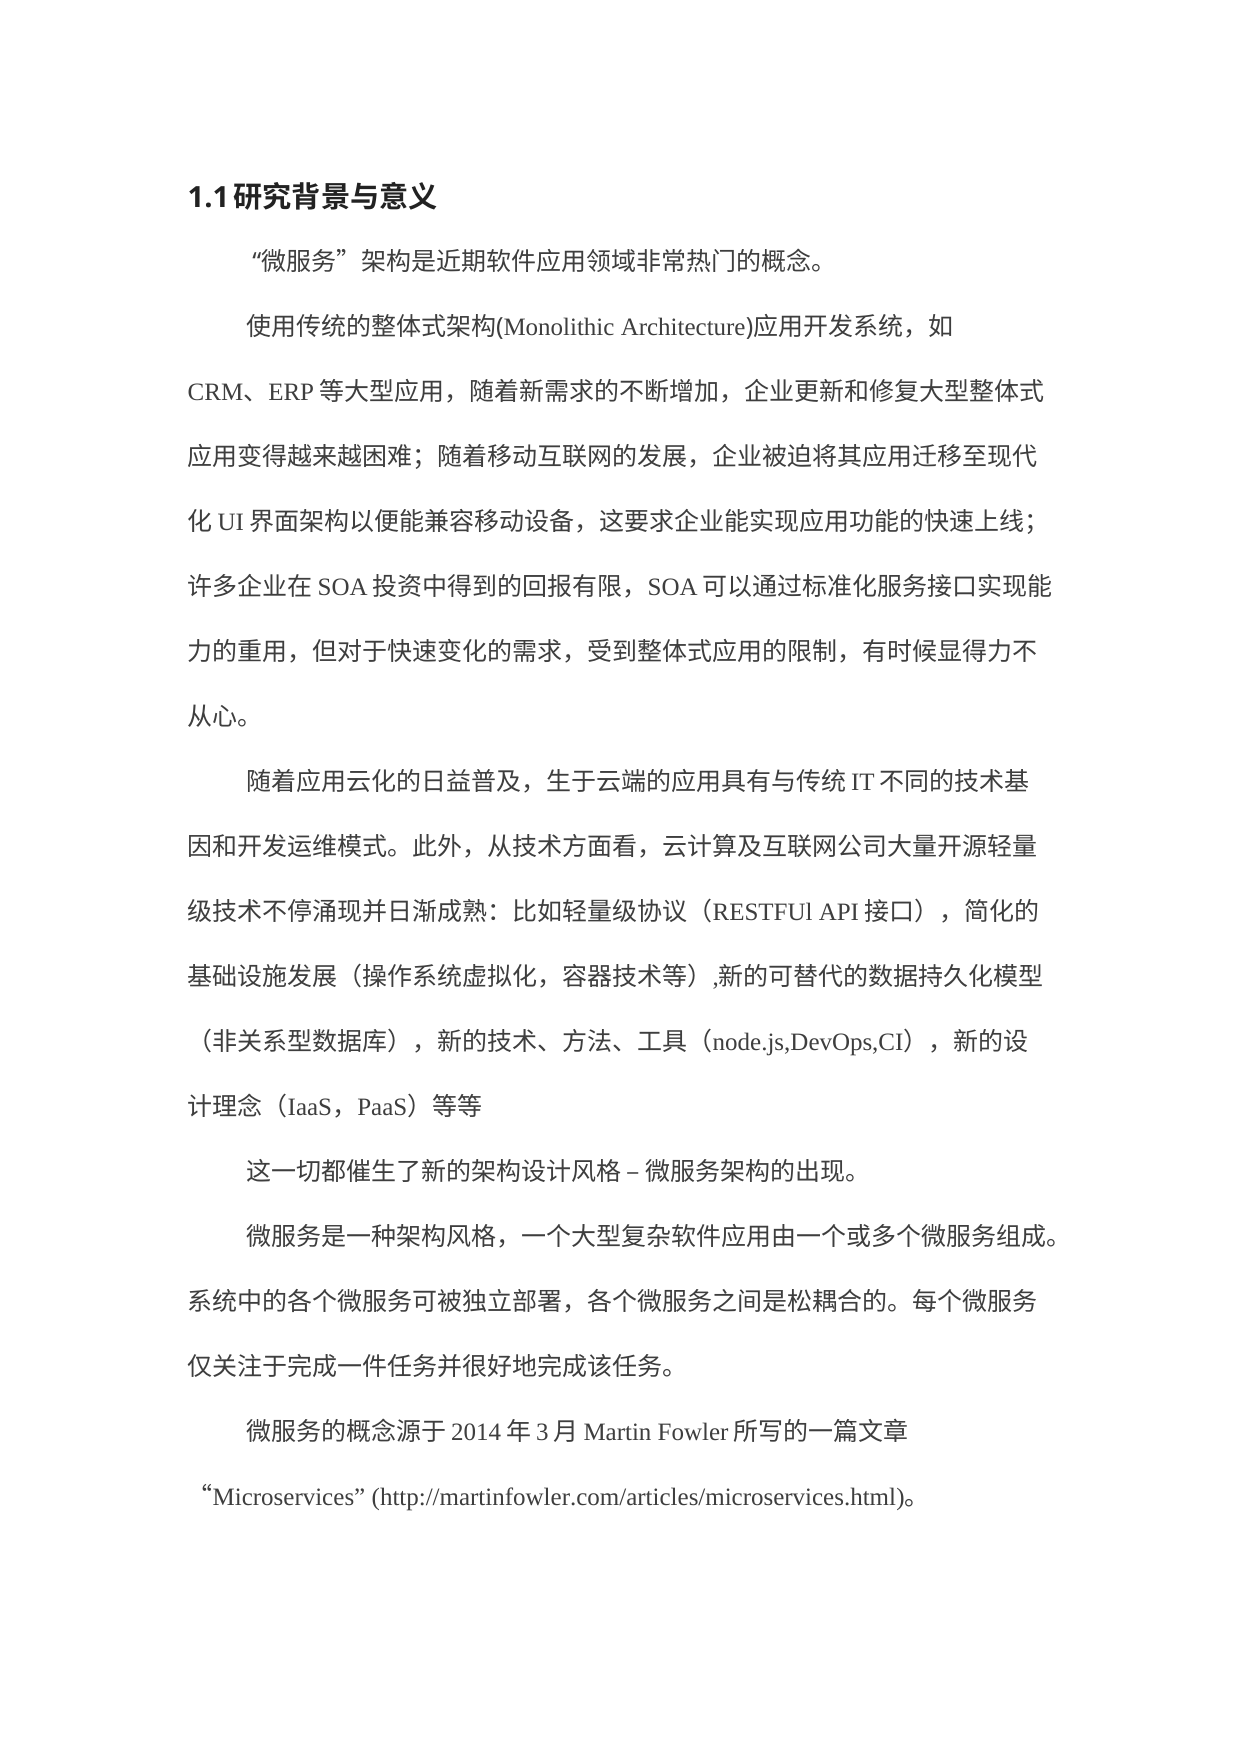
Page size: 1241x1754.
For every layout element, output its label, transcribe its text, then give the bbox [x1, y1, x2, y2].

subtitle 研究背景与意义 [187, 162, 1053, 227]
text 这一切都催生了新的架构设计风格 – 微服务架构的出现。 [187, 1137, 1053, 1202]
text 使用传统的整体式架构(Monolithic Architecture)应用开发系统，如CRM、ERP等大型应用，随着新需求的不断增加，企业更新和修复大型整体式应用变得越来越困难；随着移动互联网的发展，企业被迫将其应用迁移至现代化UI界面架构以便能兼容移动设备，这要求企业能实现应用功能的快速上线；许多企业在SOA投资中得到的回报有限，SOA可以通过标准化服务接口实现能力的重用，但对于快速变化的需求，受到整体式应用的限制，有时候显得力不从心。 [187, 292, 1053, 747]
text 微服务是一种架构风格，一个大型复杂软件应用由一个或多个微服务组成。系统中的各个微服务可被独立部署，各个微服务之间是松耦合的。每个微服务仅关注于完成一件任务并很好地完成该任务。 [187, 1202, 1053, 1397]
text 微服务的概念源于2014年3月Martin Fowler所写的一篇文章“Microservices” (http://martinfowler.com/articles/microservices.html)。 [187, 1397, 1053, 1527]
text 随着应用云化的日益普及，生于云端的应用具有与传统IT不同的技术基因和开发运维模式。此外，从技术方面看，云计算及互联网公司大量开源轻量级技术不停涌现并日渐成熟：比如轻量级协议（RESTFUl API接口），简化的基础设施发展（操作系统虚拟化，容器技术等）,新的可替代的数据持久化模型（非关系型数据库），新的技术、方法、工具（node.js,DevOps,CI），新的设计理念（IaaS，PaaS）等等 [187, 747, 1053, 1137]
text “微服务”架构是近期软件应用领域非常热门的概念。 [187, 227, 1053, 292]
